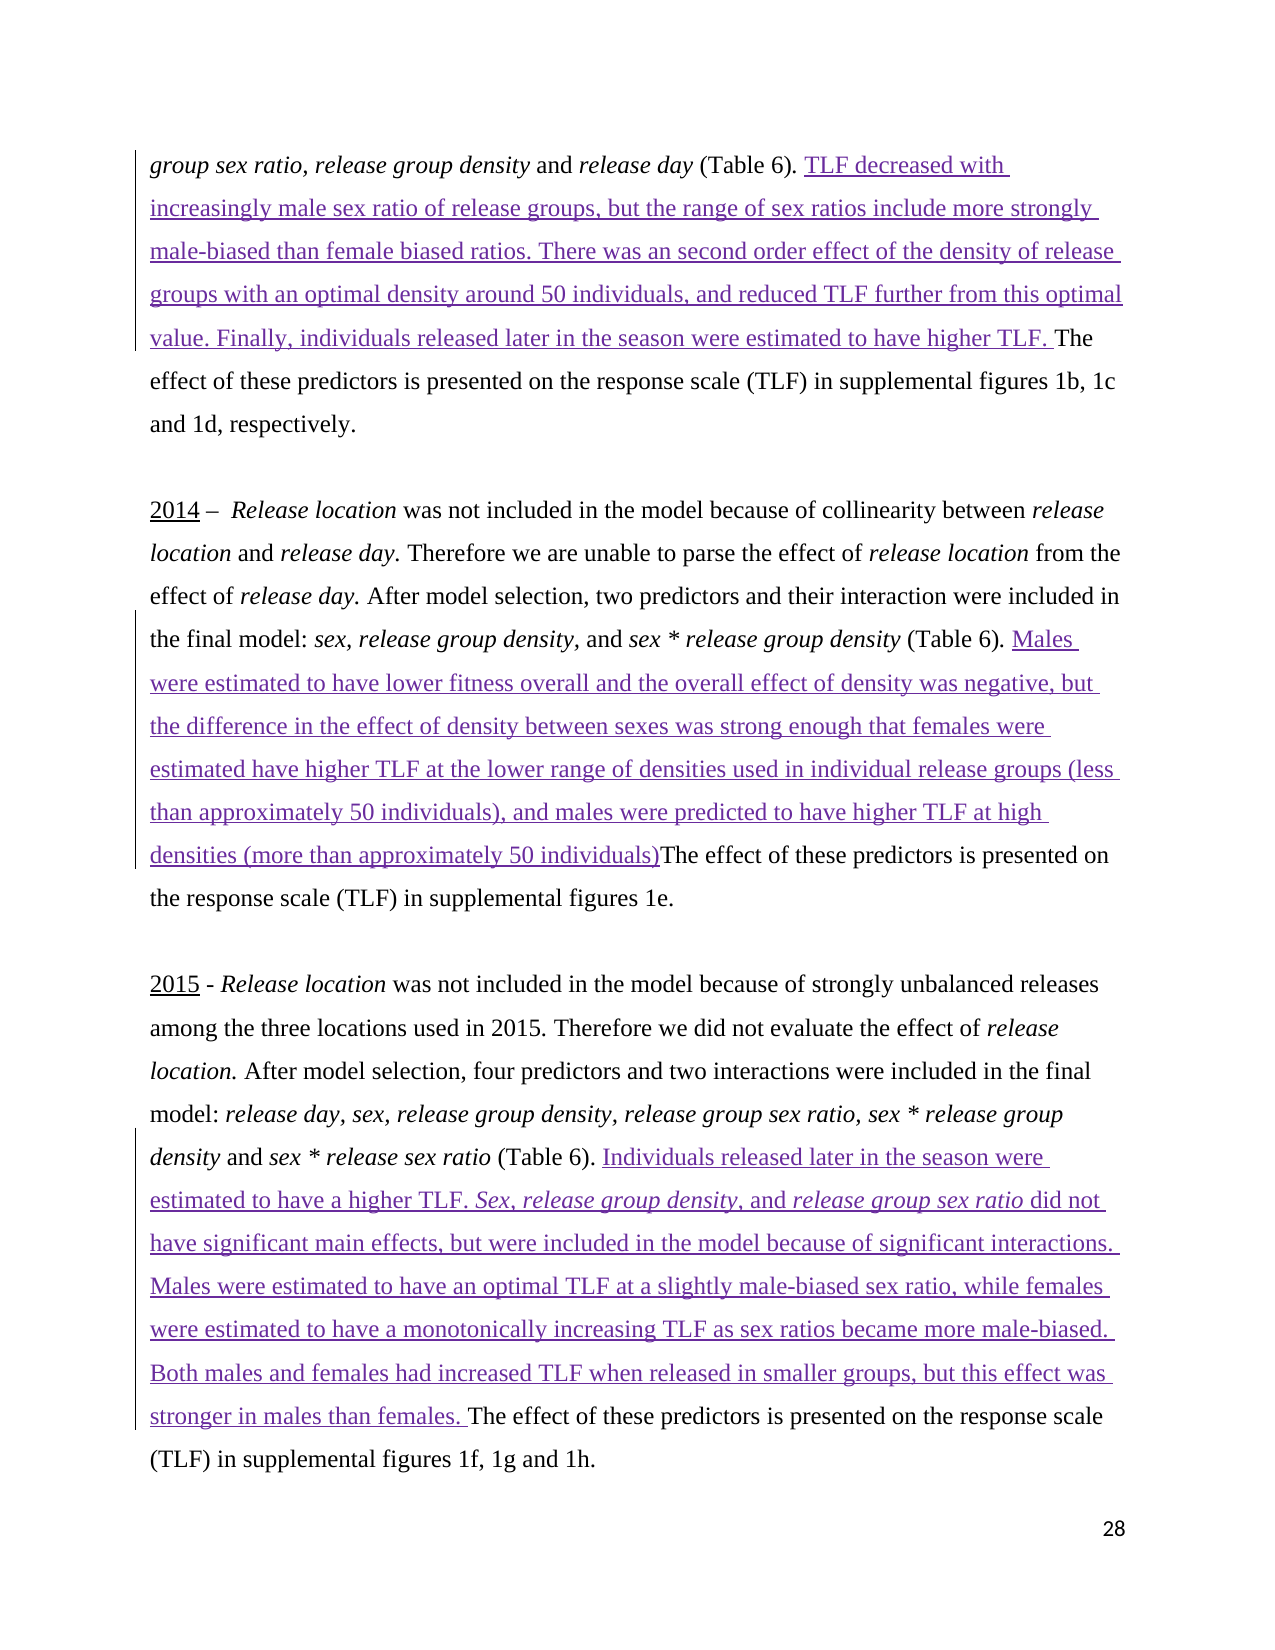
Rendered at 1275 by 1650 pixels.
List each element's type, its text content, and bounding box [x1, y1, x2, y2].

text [149, 150, 1125, 438]
text 2015 - Release location was not included in the model because of strongly unbalanced releases among the three locations used in 2015. Therefore we did not evaluate the effect of release location. After model selection, four predictors and two interactions were included in the final model: release day, sex, release group density, release group sex ratio, sex * release group density and sex * release sex ratio (Table 6). The effect of these predictors is presented on the response scale (TLF) in supplemental figures 1f, 1g and 1h. [149, 969, 1125, 1473]
text 2014 – Release location was not included in the model because of collinearity between release location and release day. Therefore we are unable to parse the effect of release location from the effect of release day. After model selection, two predictors and their interaction were included in the final model: sex, release group density, and sex * release group density (Table 6). The effect of these predictors is presented on the response scale (TLF) in supplemental figures 1e. [149, 495, 1125, 912]
